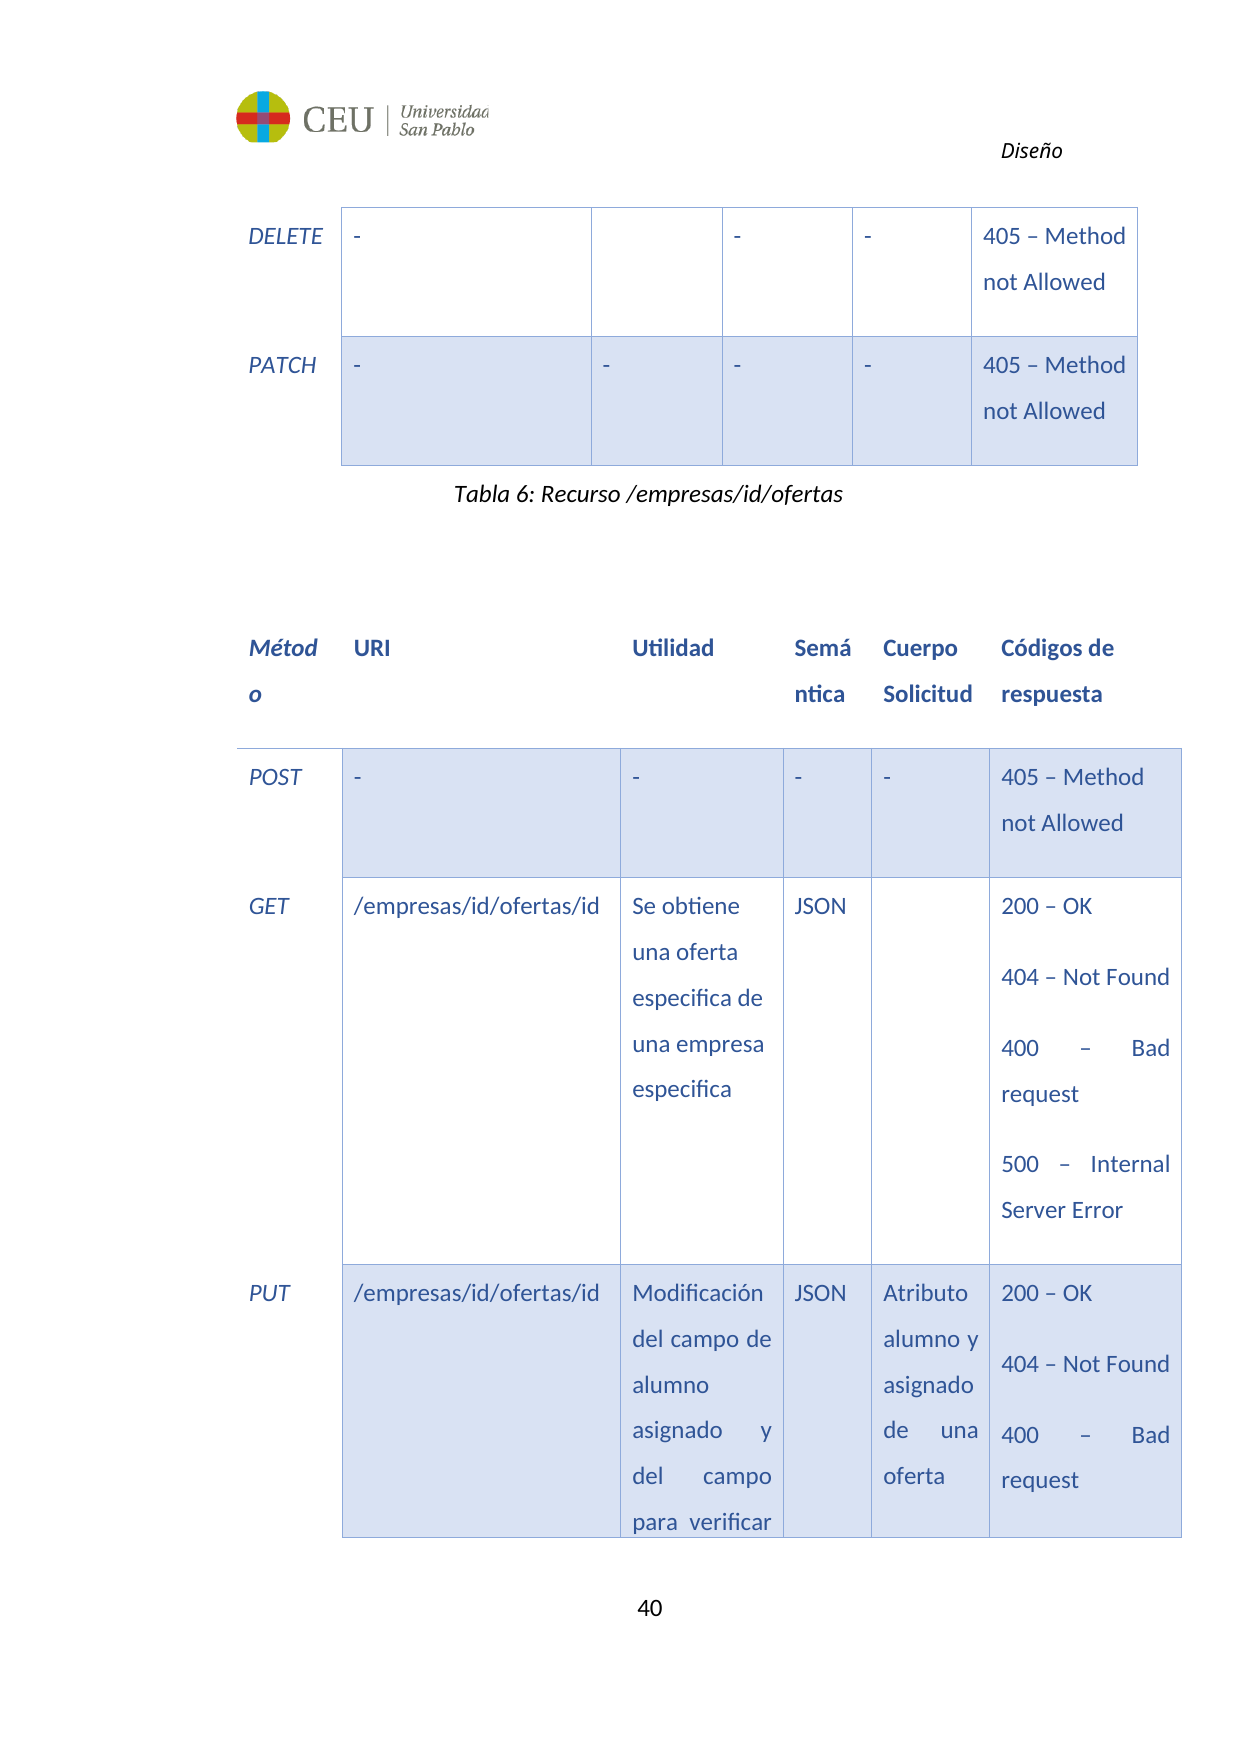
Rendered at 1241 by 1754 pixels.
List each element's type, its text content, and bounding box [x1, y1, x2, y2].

table_header Utilidad [621, 620, 783, 748]
table_cell - [853, 208, 971, 336]
table_cell POST [237, 749, 342, 877]
table_cell Modificación del campo de alumno asignado y del campo para verificar si la oferta esta asignada [621, 1265, 783, 1537]
table_cell 200 – OK 404 – Not Found 400 – Bad request 500 – Internal [990, 1265, 1181, 1537]
table_cell GET [237, 877, 342, 1264]
table_cell - [592, 337, 722, 465]
table_cell - [342, 208, 591, 336]
table_cell /empresas/id/ofertas/id [343, 1265, 620, 1537]
table_cell Atributo alumno y asignado de una oferta [872, 1265, 989, 1537]
table_cell - [723, 337, 852, 465]
table_cell DELETE [237, 207, 341, 336]
table_cell PUT [237, 1264, 342, 1537]
table_header Método [237, 620, 342, 748]
table_header Códigos de respuesta [990, 620, 1182, 748]
table_cell JSON [784, 878, 871, 1264]
table_header Cuerpo Solicitud [872, 620, 990, 748]
table_header URI [342, 620, 621, 748]
table_cell JSON [784, 1265, 871, 1537]
table_cell - [343, 749, 620, 877]
table_cell - [853, 337, 971, 465]
text Tabla 6: Recurso /empresas/id/ofertas [236, 478, 1063, 509]
table_cell 200 – OK 404 – Not Found 400 – Bad request 500 – Internal Server Error [990, 878, 1181, 1264]
table_cell 405 – Method not Allowed [972, 208, 1137, 336]
table_cell 405 – Method not Allowed [972, 337, 1137, 465]
table_cell /empresas/id/ofertas/id [343, 878, 620, 1264]
picture [235, 89, 489, 143]
table_cell [592, 208, 722, 336]
table_cell PATCH [237, 336, 341, 465]
table_cell - [342, 337, 591, 465]
table_cell Se obtiene una oferta especifica de una empresa especifica [621, 878, 783, 1264]
table_cell - [784, 749, 871, 877]
table_header Semántica [783, 620, 872, 748]
table_cell 405 – Method not Allowed [990, 749, 1181, 877]
table_cell - [621, 749, 783, 877]
table_cell - [723, 208, 852, 336]
table_cell - [872, 749, 989, 877]
table_cell [872, 878, 989, 1264]
